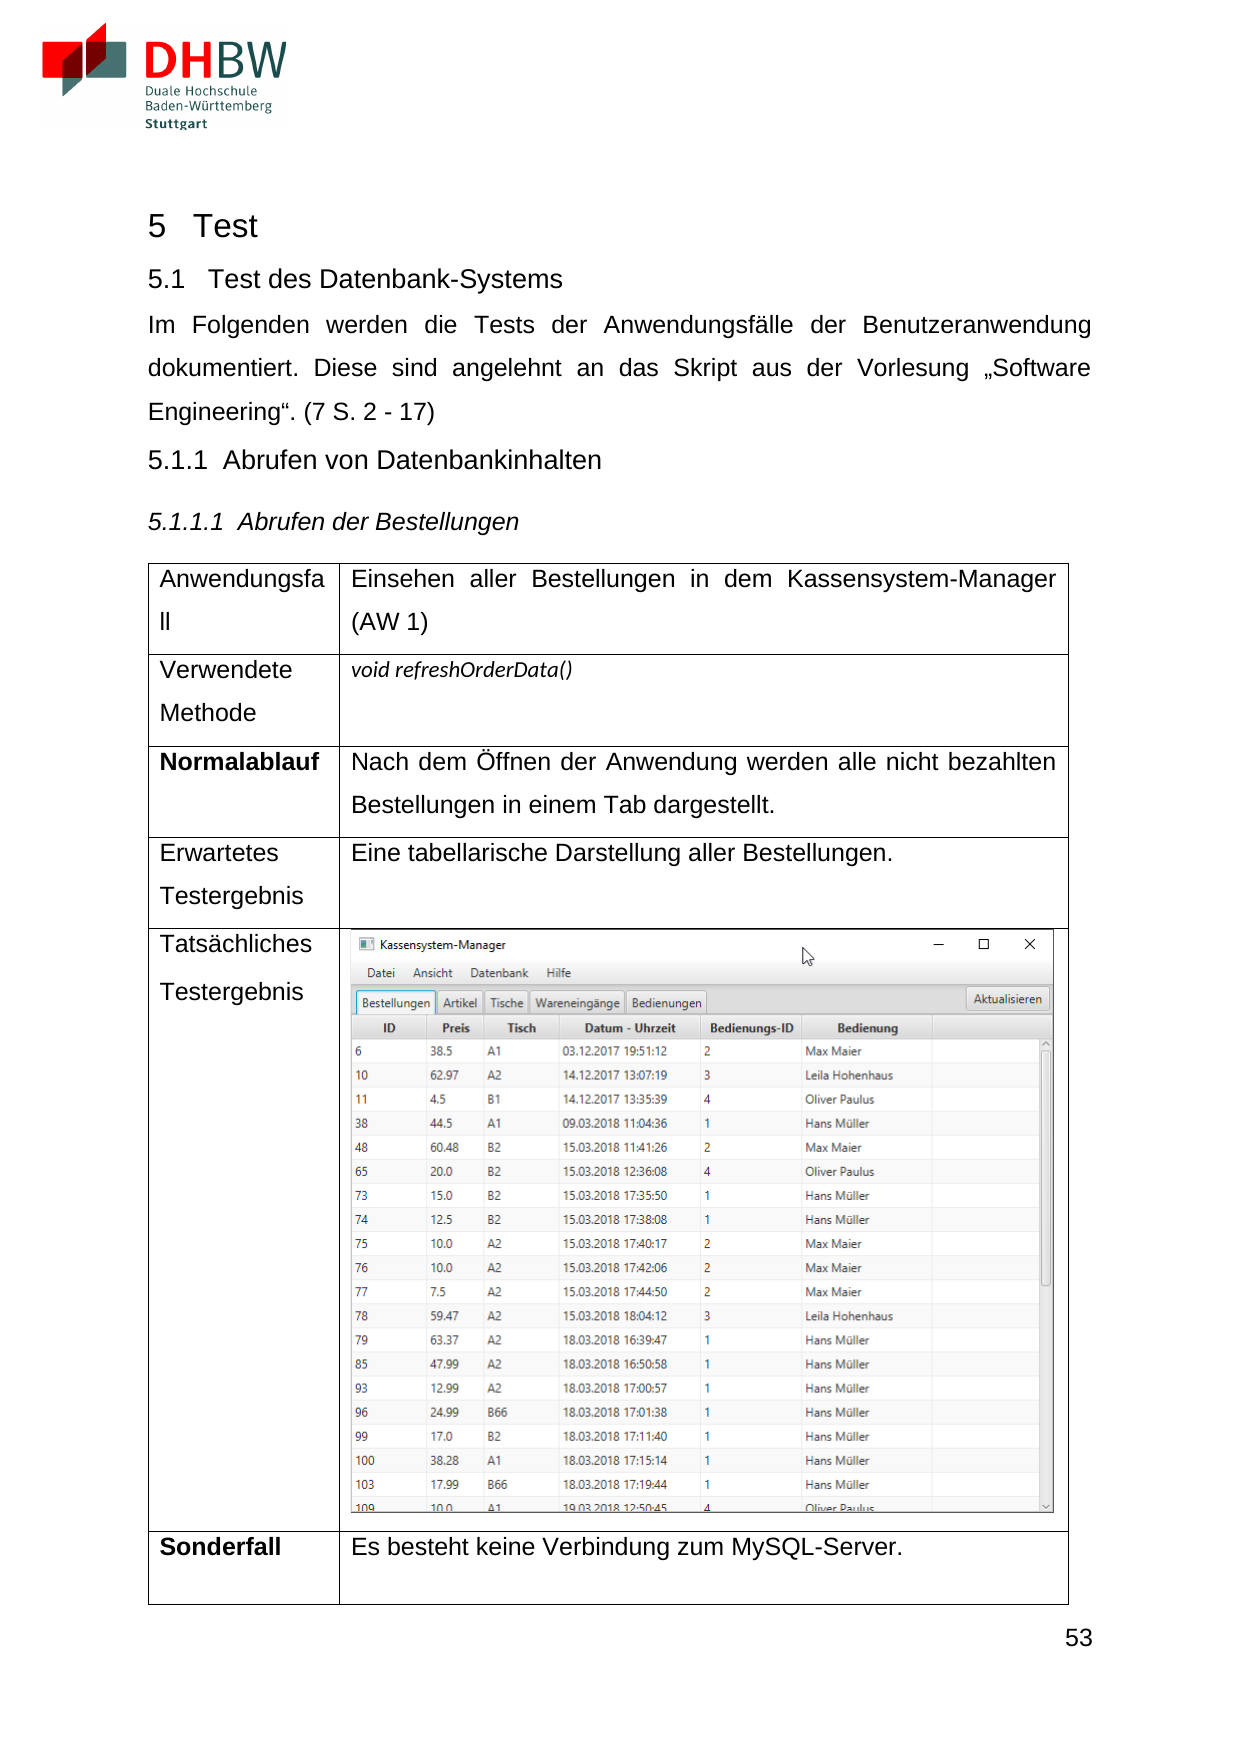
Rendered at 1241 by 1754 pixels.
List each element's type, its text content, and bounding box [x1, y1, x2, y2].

table_cell Sonderfall [149, 1532, 339, 1604]
table_cell Eine tabellarische Darstellung aller Bestellungen. [340, 838, 1068, 928]
table_cell Es besteht keine Verbindung zum MySQL-Server. [340, 1532, 1068, 1604]
table_cell Erwartetes Testergebnis [149, 838, 339, 928]
table_cell Verwendete Methode [149, 655, 339, 746]
table_cell void refreshOrderData() [340, 655, 1068, 746]
table_cell [340, 929, 1068, 1531]
table_cell Normalablauf [149, 747, 339, 837]
table_cell Tatsächliches Testergebnis [149, 929, 339, 1531]
table_header Anwendungsfall [149, 564, 339, 654]
subtitle Abrufen von Datenbankinhalten [148, 444, 1093, 475]
table_cell Nach dem Öffnen der Anwendung werden alle nicht bezahlten Bestellungen in einem Tab dargestellt. [340, 747, 1068, 837]
subtitle Test des Datenbank-Systems [148, 263, 1093, 294]
picture [39, 20, 286, 130]
text Im Folgenden werden die Tests der Anwendungsfälle der Benutzeranwendung dokumentiert. Diese sind angelehnt an das Skript aus der Vorlesung „Software Engineering“. [148, 310, 1093, 425]
subtitle Test [148, 206, 1093, 244]
table_header Einsehen aller Bestellungen in dem Kassensystem-Manager (AW 1) [340, 564, 1068, 654]
subtitle Abrufen der Bestellungen [148, 507, 1093, 536]
picture [350, 929, 1054, 1513]
